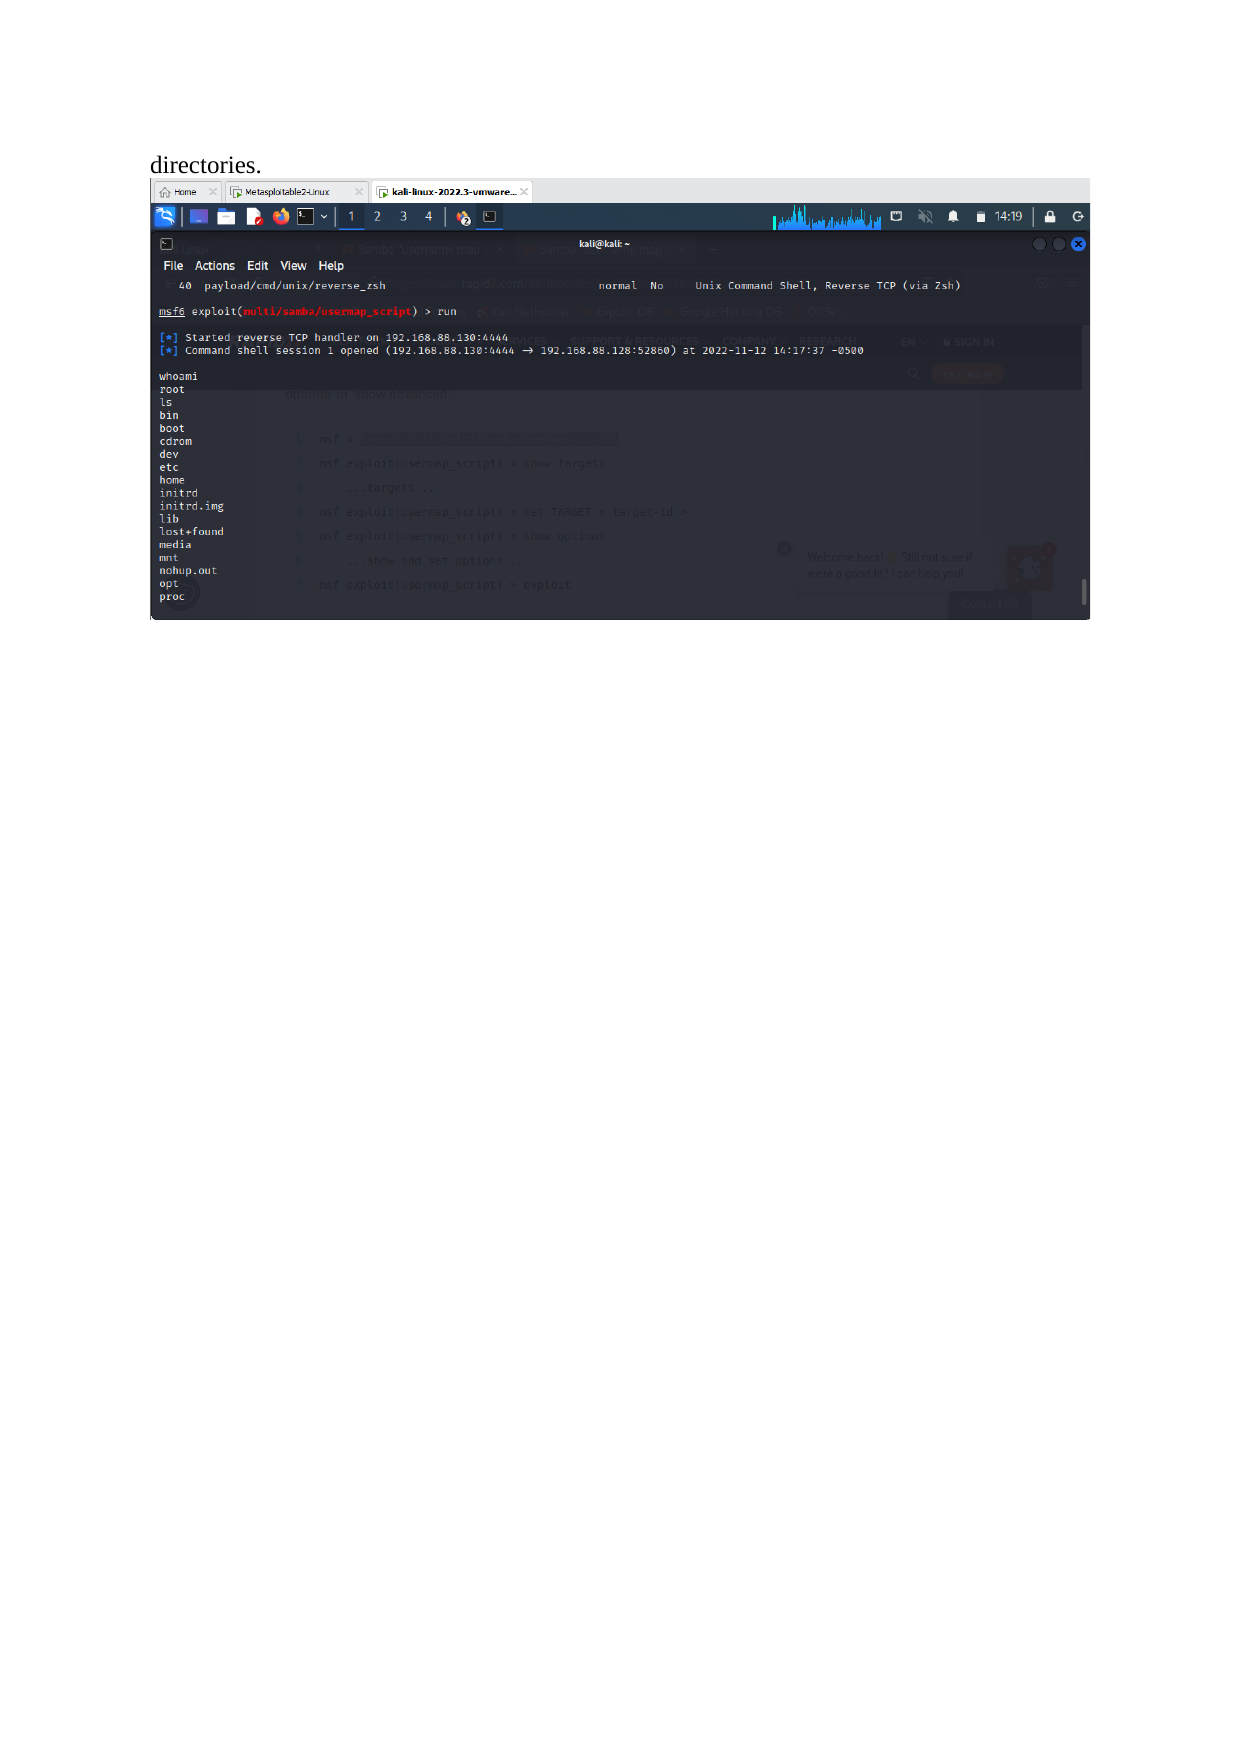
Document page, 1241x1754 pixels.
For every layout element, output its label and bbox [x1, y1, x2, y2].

text [150, 150, 1090, 178]
picture [150, 178, 1091, 620]
